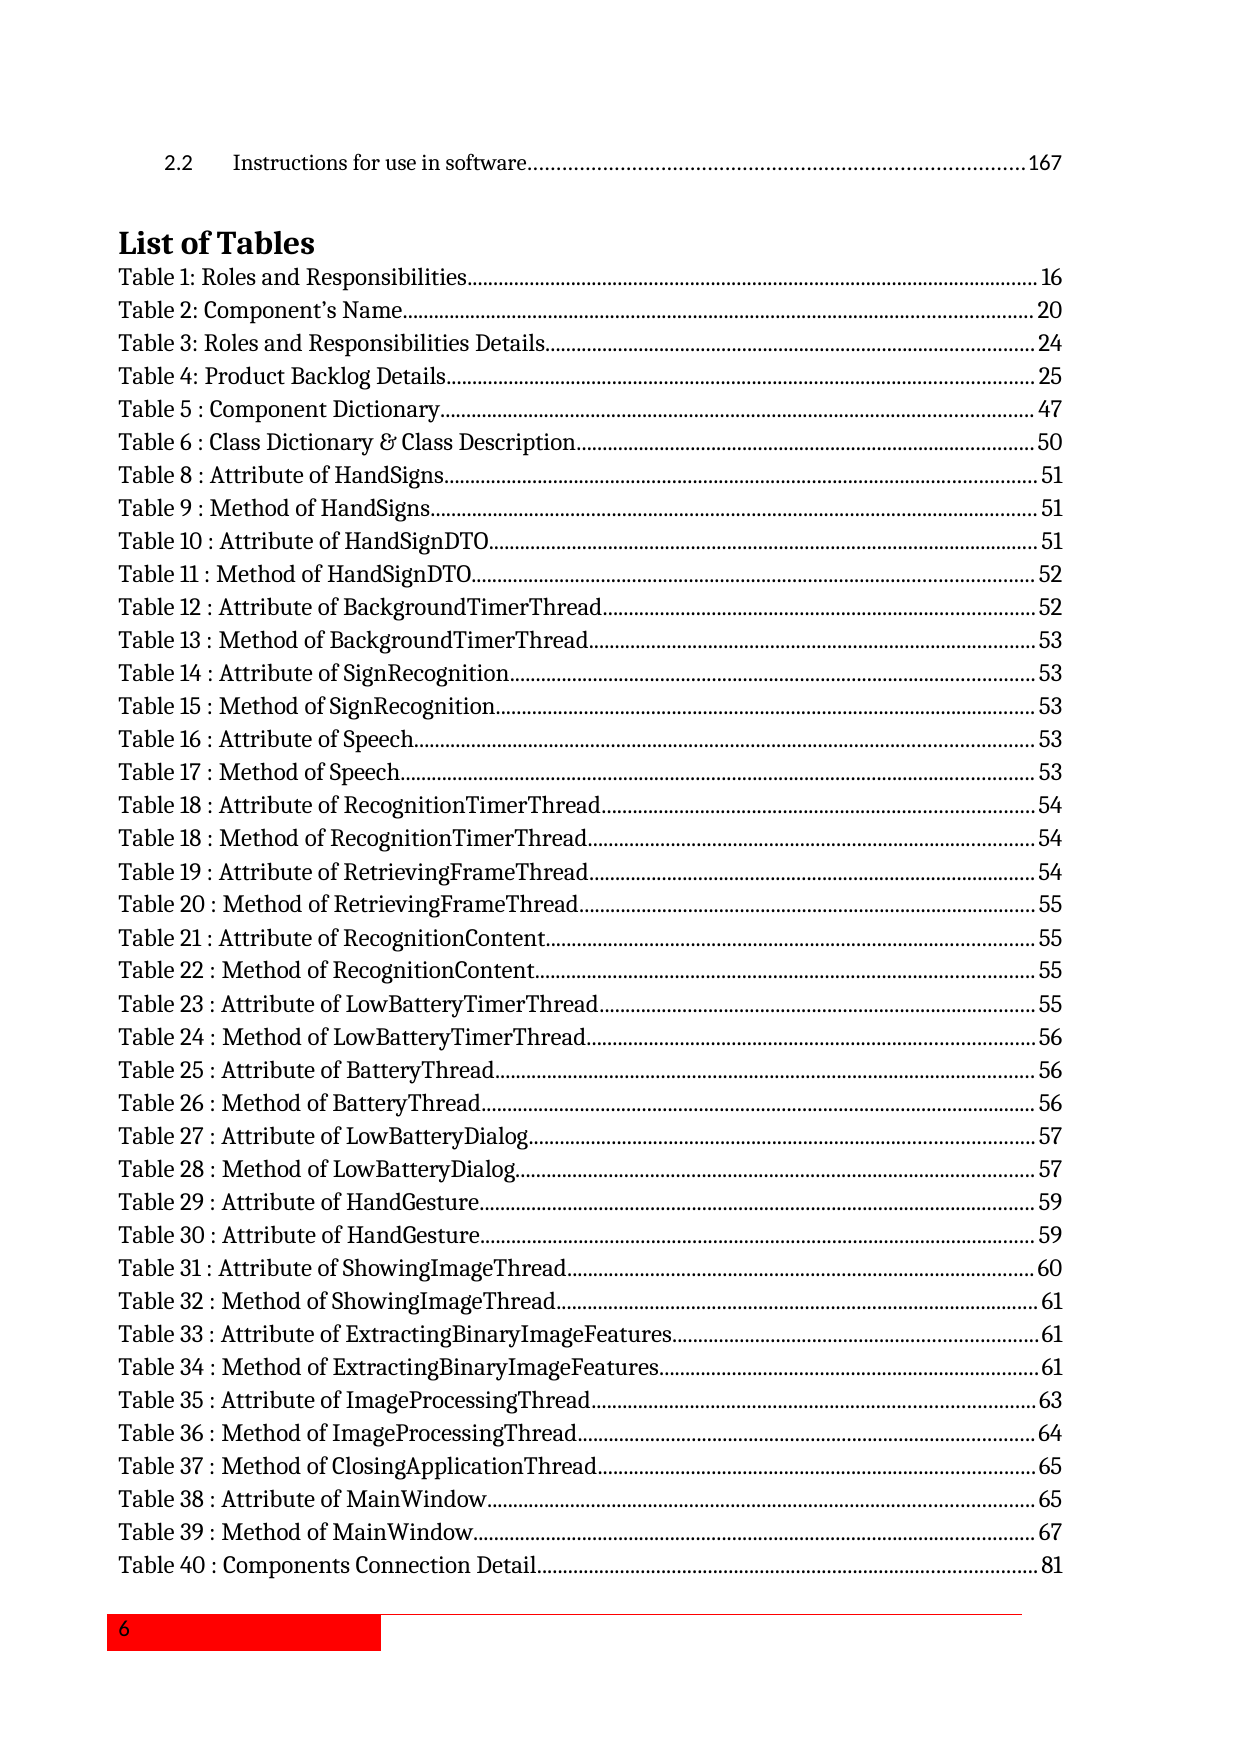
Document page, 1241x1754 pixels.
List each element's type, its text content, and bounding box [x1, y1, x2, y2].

text Table 24 : Method of LowBatteryTimerThread 56 [118, 1022, 1033, 1051]
text Table 6 : Class Dictionary & Class Description 50 [118, 428, 1033, 457]
text Table 35 : Attribute of ImageProcessingThread 63 [118, 1386, 1033, 1414]
text Table 38 : Attribute of MainWindow 65 [118, 1485, 1033, 1513]
text Table 25 : Attribute of BatteryThread 56 [118, 1056, 1033, 1084]
text Table 27 : Attribute of LowBatteryDialog 57 [118, 1122, 1033, 1150]
text Table 10 : Attribute of HandSignDTO 51 [118, 527, 1033, 556]
text Table 34 : Method of ExtractingBinaryImageFeatures 61 [118, 1353, 1033, 1381]
text Table 3: Roles and Responsibilities Details 24 [118, 329, 1033, 358]
text Table 31 : Attribute of ShowingImageThread 60 [118, 1254, 1033, 1282]
text Table 11 : Method of HandSignDTO 52 [118, 560, 1033, 589]
subtitle List of Tables [118, 225, 1033, 263]
text Table 22 : Method of RecognitionContent 55 [118, 956, 1033, 985]
text Table 30 : Attribute of HandGesture 59 [118, 1221, 1033, 1249]
text Table 40 : Components Connection Detail 81 [118, 1551, 1033, 1579]
text Table 23 : Attribute of LowBatteryTimerThread 55 [118, 989, 1033, 1018]
text Table 2: Component’s Name 20 [118, 296, 1033, 325]
text Table 33 : Attribute of ExtractingBinaryImageFeatures 61 [118, 1320, 1033, 1348]
text Table 39 : Method of MainWindow 67 [118, 1518, 1033, 1547]
text Table 12 : Attribute of BackgroundTimerThread 52 [118, 593, 1033, 622]
text Table 32 : Method of ShowingImageThread 61 [118, 1287, 1033, 1315]
text Table 14 : Attribute of SignRecognition 53 [118, 659, 1033, 688]
text Table 13 : Method of BackgroundTimerThread 53 [118, 626, 1033, 655]
text Table 1: Roles and Responsibilities 16 [118, 263, 1033, 292]
text Table 18 : Method of RecognitionTimerThread 54 [118, 824, 1033, 853]
text Table 26 : Method of BatteryThread 56 [118, 1088, 1033, 1117]
text Table 15 : Method of SignRecognition 53 [118, 692, 1033, 721]
text Table 29 : Attribute of HandGesture 59 [118, 1188, 1033, 1216]
text Table 4: Product Backlog Details 25 [118, 362, 1033, 391]
text Table 5 : Component Dictionary 47 [118, 395, 1033, 424]
text Table 21 : Attribute of RecognitionContent 55 [118, 923, 1033, 952]
text Table 8 : Attribute of HandSigns 51 [118, 461, 1033, 490]
text Table 16 : Attribute of Speech 53 [118, 725, 1033, 754]
text Table 36 : Method of ImageProcessingThread 64 [118, 1419, 1033, 1447]
text Table 28 : Method of LowBatteryDialog 57 [118, 1154, 1033, 1183]
text Table 20 : Method of RetrievingFrameThread 55 [118, 890, 1033, 919]
text Table 37 : Method of ClosingApplicationThread 65 [118, 1452, 1033, 1481]
text Table 19 : Attribute of RetrievingFrameThread 54 [118, 857, 1033, 886]
text Table 18 : Attribute of RecognitionTimerThread 54 [118, 791, 1033, 820]
text Table 9 : Method of HandSigns 51 [118, 494, 1033, 523]
text Table 17 : Method of Speech 53 [118, 758, 1033, 787]
